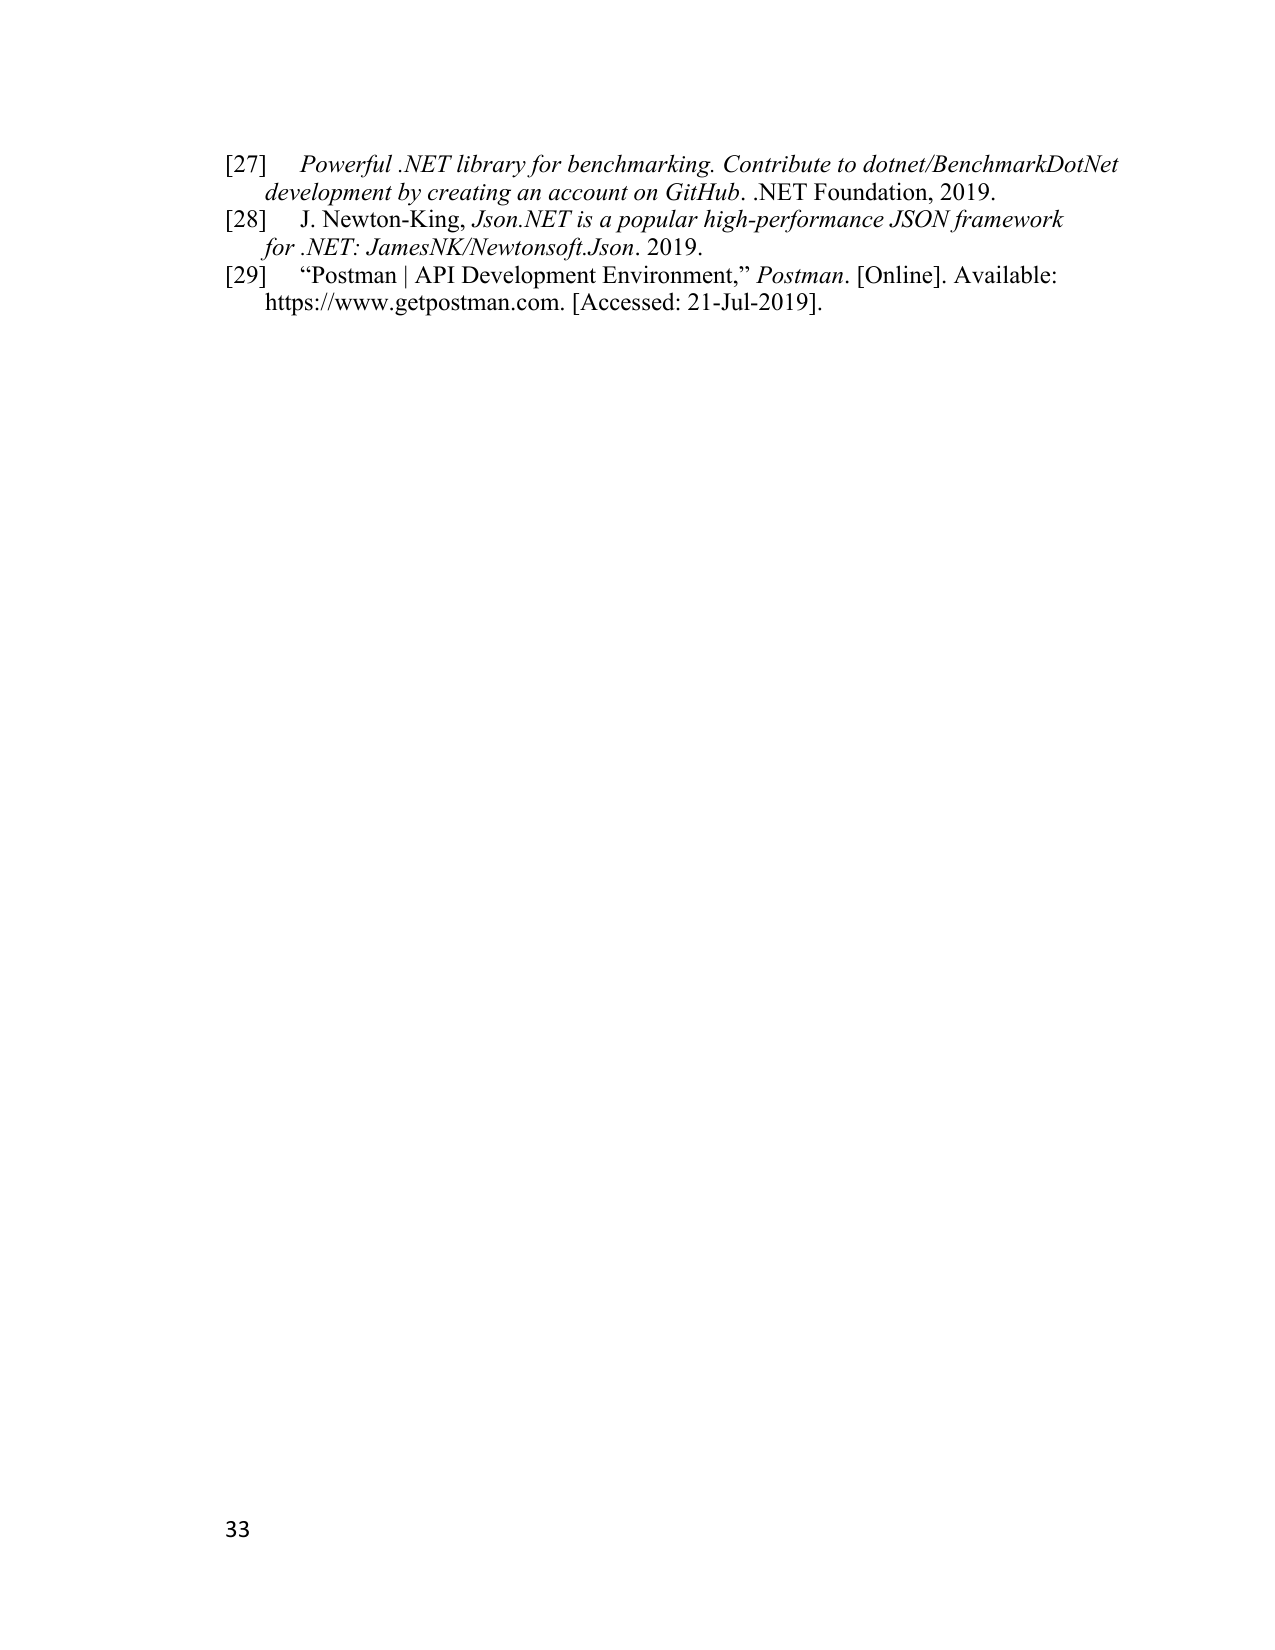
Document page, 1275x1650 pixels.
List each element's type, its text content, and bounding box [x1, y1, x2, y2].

text [27] Powerful .NET library for benchmarking. Contribute to dotnet/BenchmarkDotNet development by creating an account on GitHub. .NET Foundation, 2019. [225, 150, 1125, 205]
text [29] “Postman | API Development Environment,” Postman. [Online]. Available: https://www.getpostman.com. [Accessed: 21-Jul-2019]. [225, 261, 1125, 316]
text [28] J. Newton-King, Json.NET is a popular high-performance JSON framework for .NET: JamesNK/Newtonsoft.Json. 2019. [225, 205, 1125, 261]
